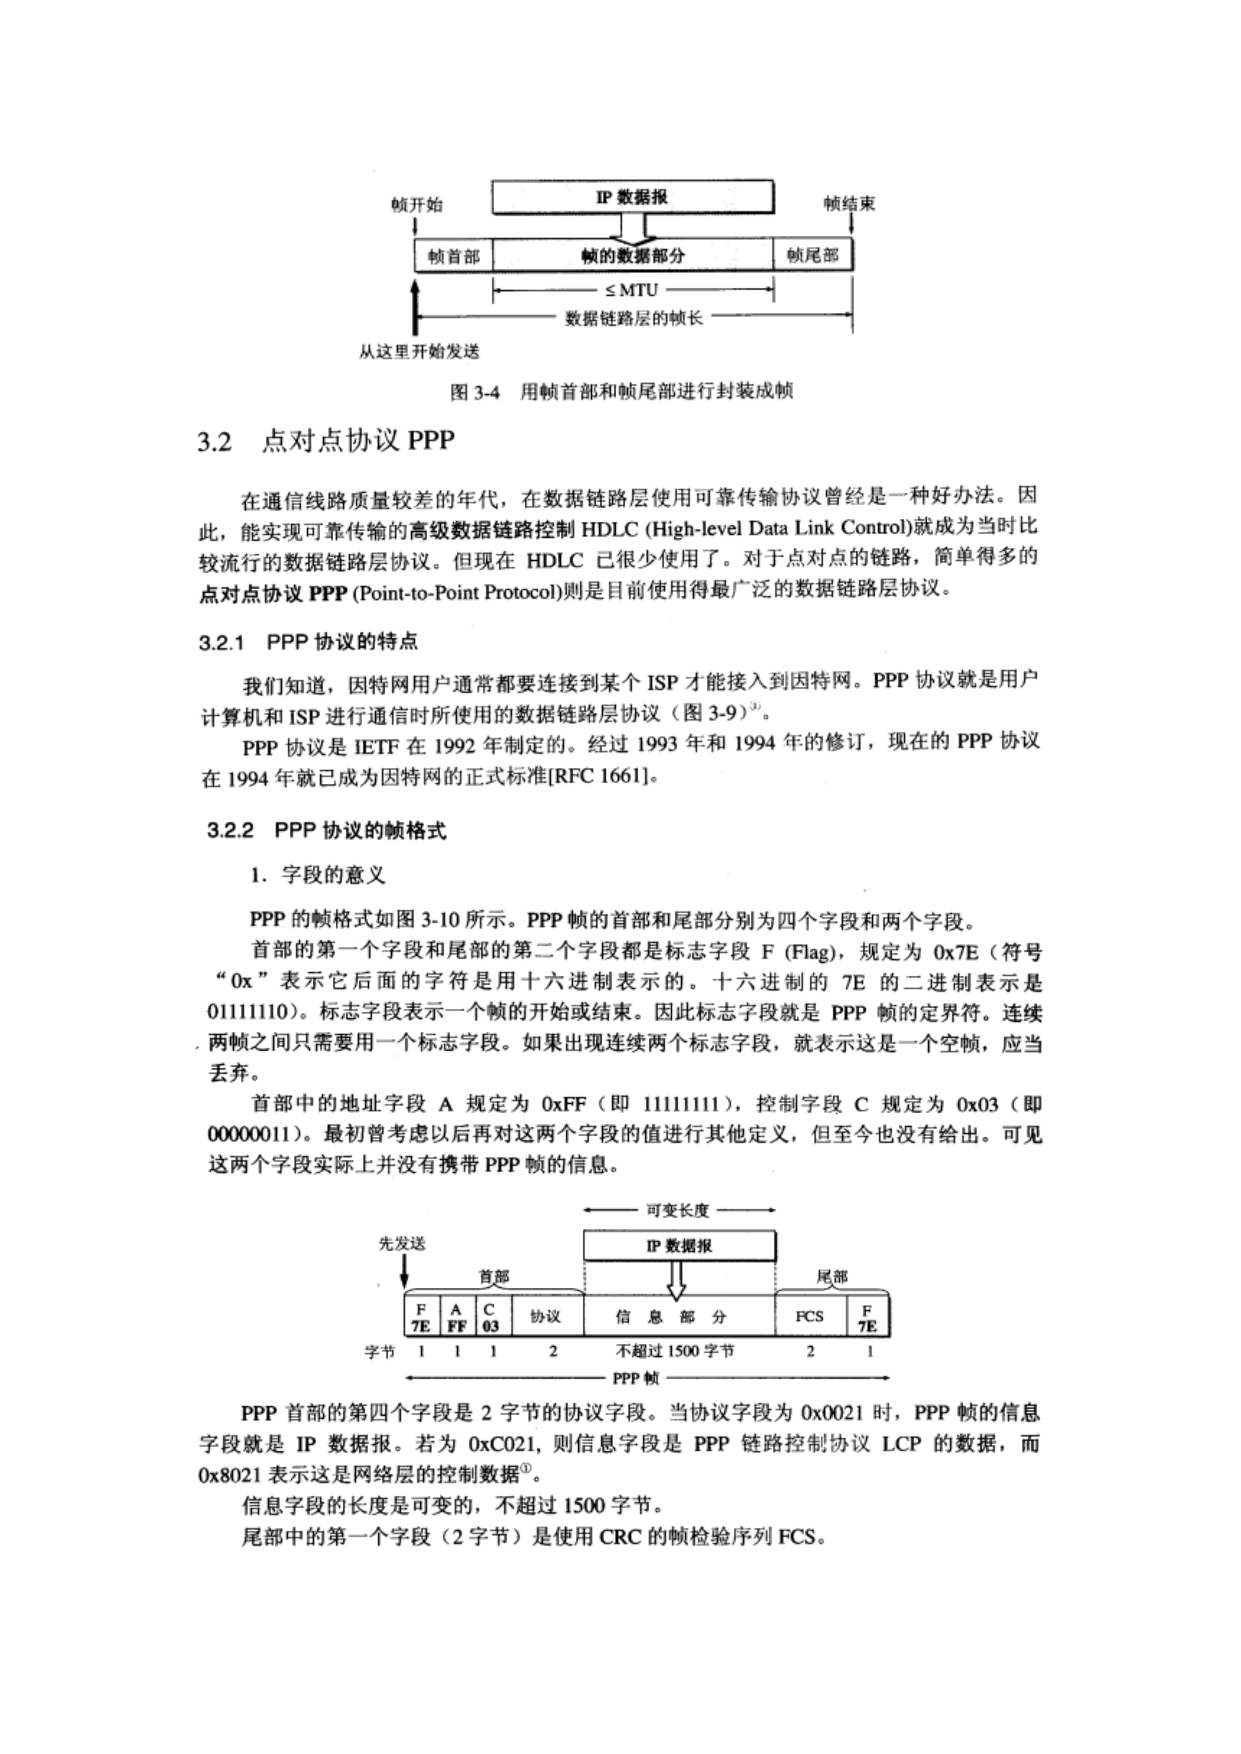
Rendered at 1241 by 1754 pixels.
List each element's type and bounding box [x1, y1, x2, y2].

picture [187, 422, 1053, 1392]
picture [187, 1397, 1053, 1559]
picture [350, 162, 890, 405]
